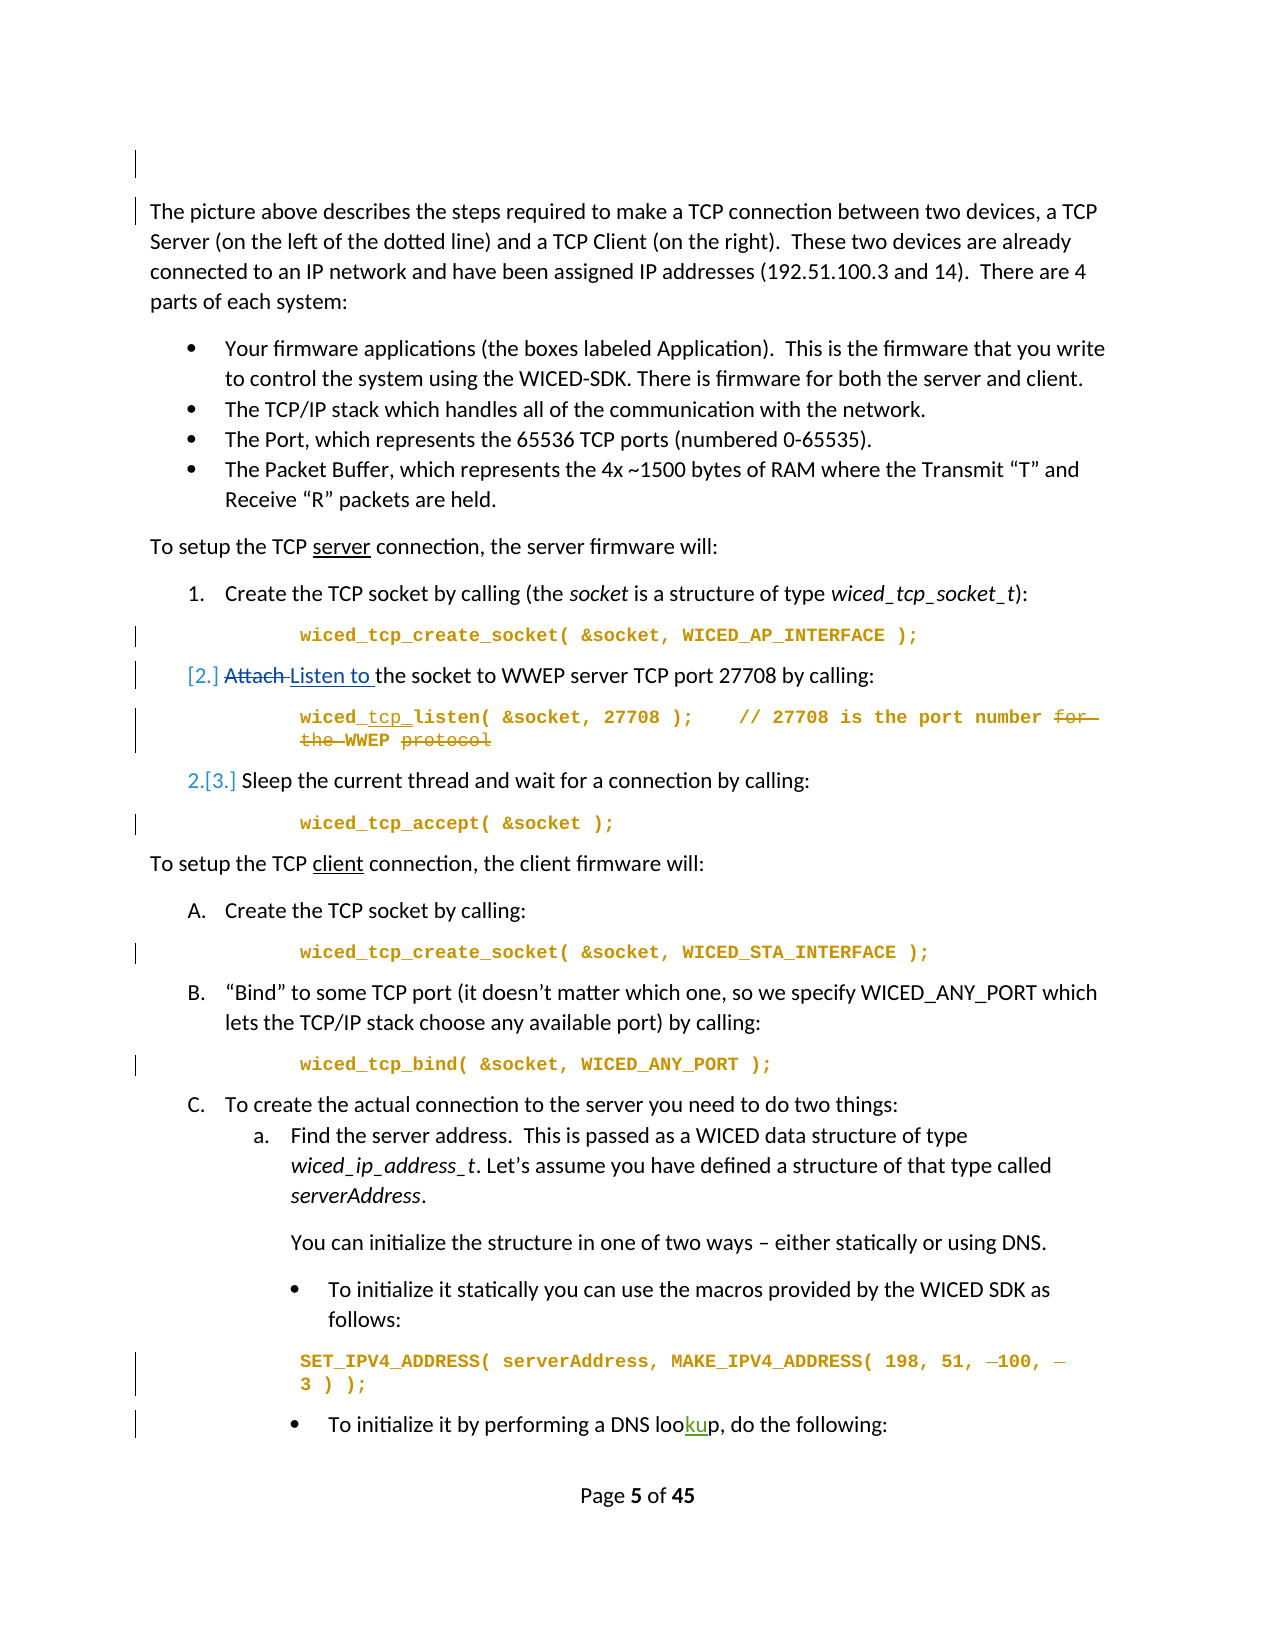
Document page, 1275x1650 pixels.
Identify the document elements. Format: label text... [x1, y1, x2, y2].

list Sleep the current thread and wait for a connection by calling: [187, 767, 1125, 795]
list Your firmware applications (the boxes labeled Application). This is the firmware that you write to control the system using the WICED-SDK. There is firmware for both the server and client. [187, 334, 1125, 393]
text You can initialize the structure in one of two ways – either statically or using DNS. [291, 1228, 1125, 1256]
text SET_IPV4_ADDRESS( serverAddress, MAKE_IPV4_ADDRESS( 198, 51, 100, 3 ) ); [300, 1352, 1125, 1396]
list To initialize it statically you can use the macros provided by the WICED SDK as follows: [291, 1275, 1125, 1333]
text wiced_tcp_create_socket( &socket, WICED_AP_INTERFACE ); [300, 626, 1125, 647]
list The Packet Buffer, which represents the 4x ~1500 bytes of RAM where the Transmit “T” and Receive “R” packets are held. [187, 455, 1125, 513]
list “Bind” to some TCP port (it doesn’t matter which one, so we specify WICED_ANY_PORT which lets the TCP/IP stack choose any available port) by calling: [187, 978, 1125, 1036]
list The Port, which represents the 65536 TCP ports (numbered 0-65535). [187, 425, 1125, 453]
text wiced_tcp_accept( &socket ); [300, 813, 1125, 835]
list The TCP/IP stack which handles all of the communication with the network. [187, 395, 1125, 423]
list the socket to WWEP server TCP port 27708 by calling: [187, 661, 1125, 689]
text wiced_tcp_bind( &socket, WICED_ANY_PORT ); [300, 1055, 1125, 1076]
text The picture above describes the steps required to make a TCP connection between two devices, a TCP Server (on the left of the dotted line) and a TCP Client (on the right). These two devices are already connected to an IP network and have been assigned IP addresses (192.51.100.3 and 14). There are 4 parts of each system: [150, 197, 1125, 316]
text To setup the TCP server connection, the server firmware will: [150, 532, 1125, 560]
text wiced_tcp_create_socket( &socket, WICED_STA_INTERFACE ); [300, 943, 1125, 964]
text To setup the TCP client connection, the client firmware will: [150, 849, 1125, 877]
list Find the server address. This is passed as a WICED data structure of type wiced_ip_address_t. Let’s assume you have defined a structure of that type called serverAddress. [253, 1121, 1125, 1209]
list Create the TCP socket by calling: [187, 896, 1125, 924]
text wiced_listen( &socket, 27708 ); // 27708 is the port number WWEP [300, 708, 1125, 752]
list To initialize it by performing a DNS loop, do the following: [291, 1410, 1125, 1438]
list To create the actual connection to the server you need to do two things: [187, 1091, 1125, 1119]
list Create the TCP socket by calling (the socket is a structure of type wiced_tcp_socket_t): [187, 579, 1125, 607]
